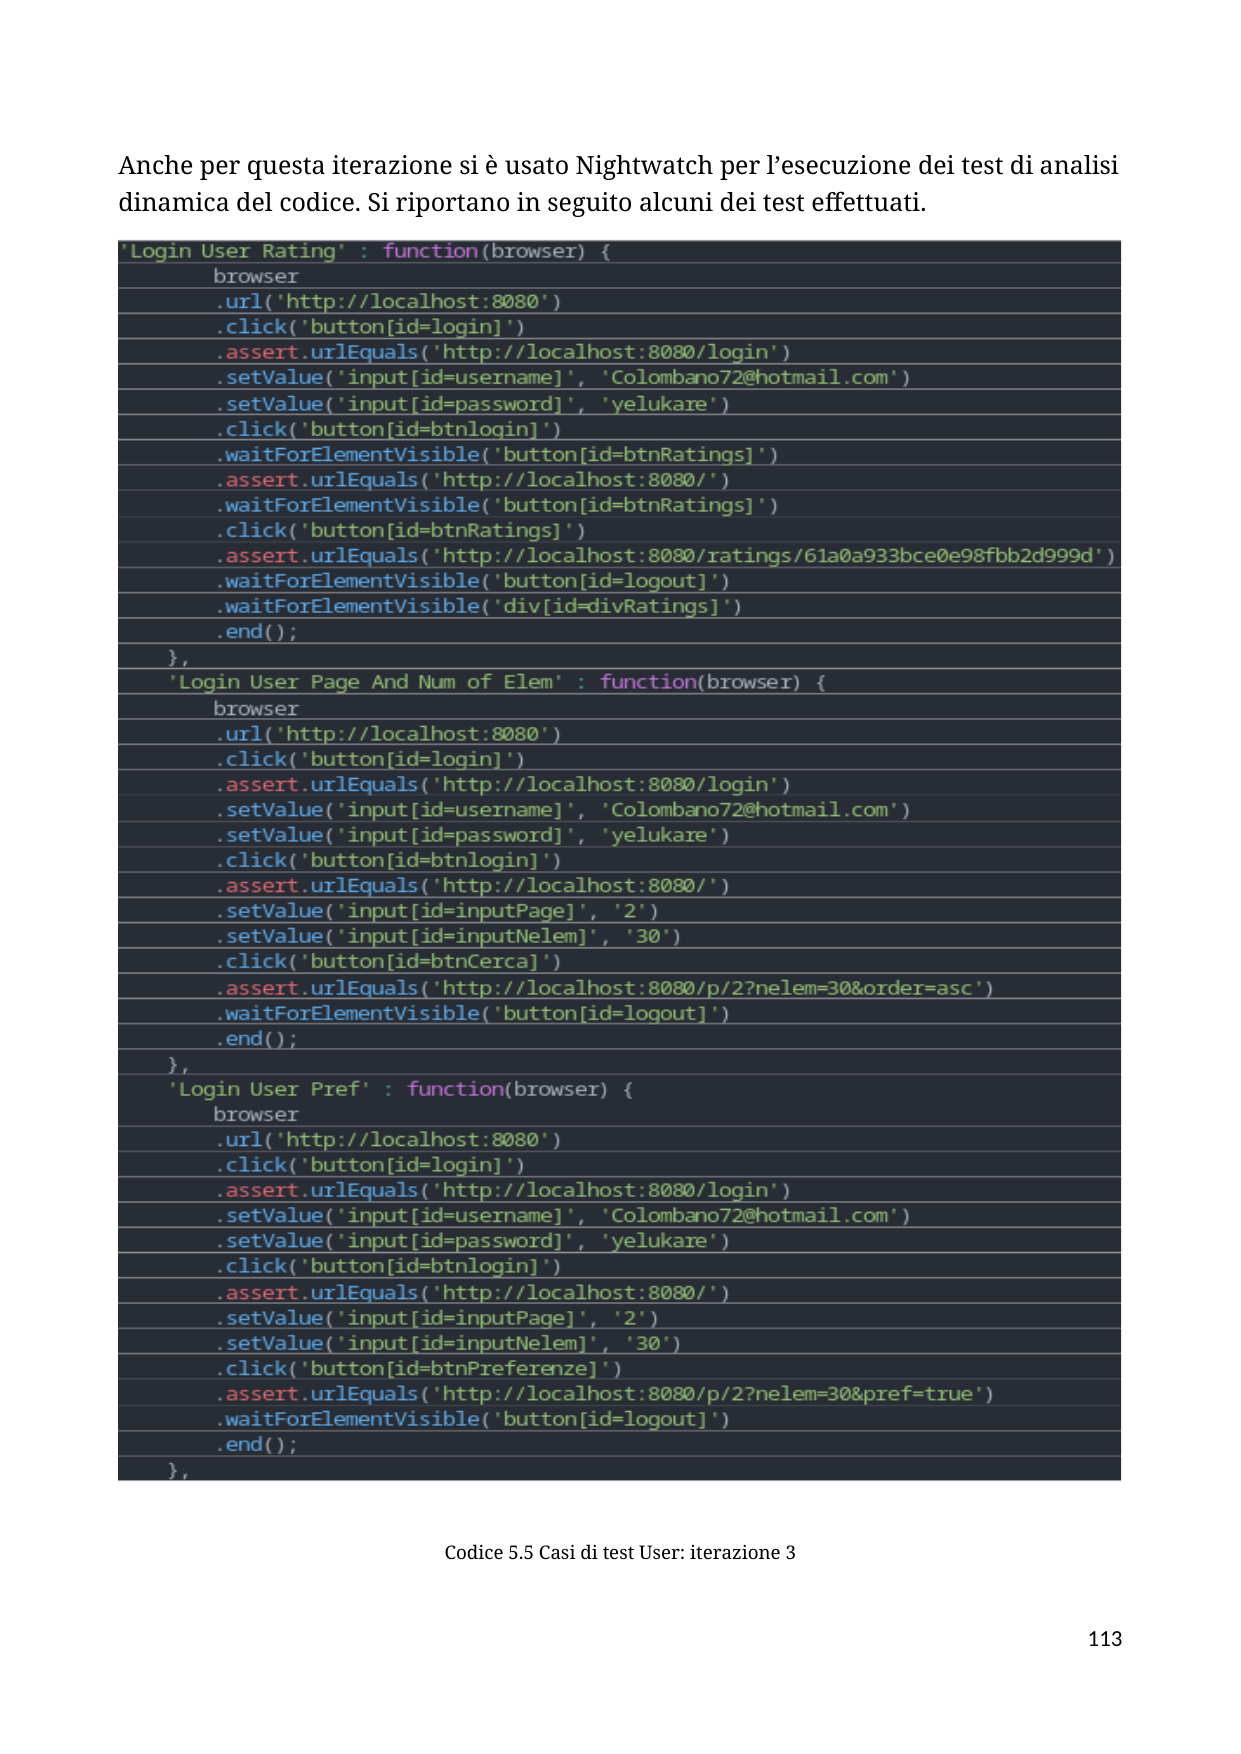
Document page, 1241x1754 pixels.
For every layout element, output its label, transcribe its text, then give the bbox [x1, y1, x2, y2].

text Anche per questa iterazione si è usato Nightwatch per l’esecuzione dei test di analisi dinamica del codice. Si riportano in seguito alcuni dei test effettuati. [118, 148, 1122, 218]
text Codice 5.5 Casi di test User: iterazione 3 [118, 1539, 1122, 1564]
